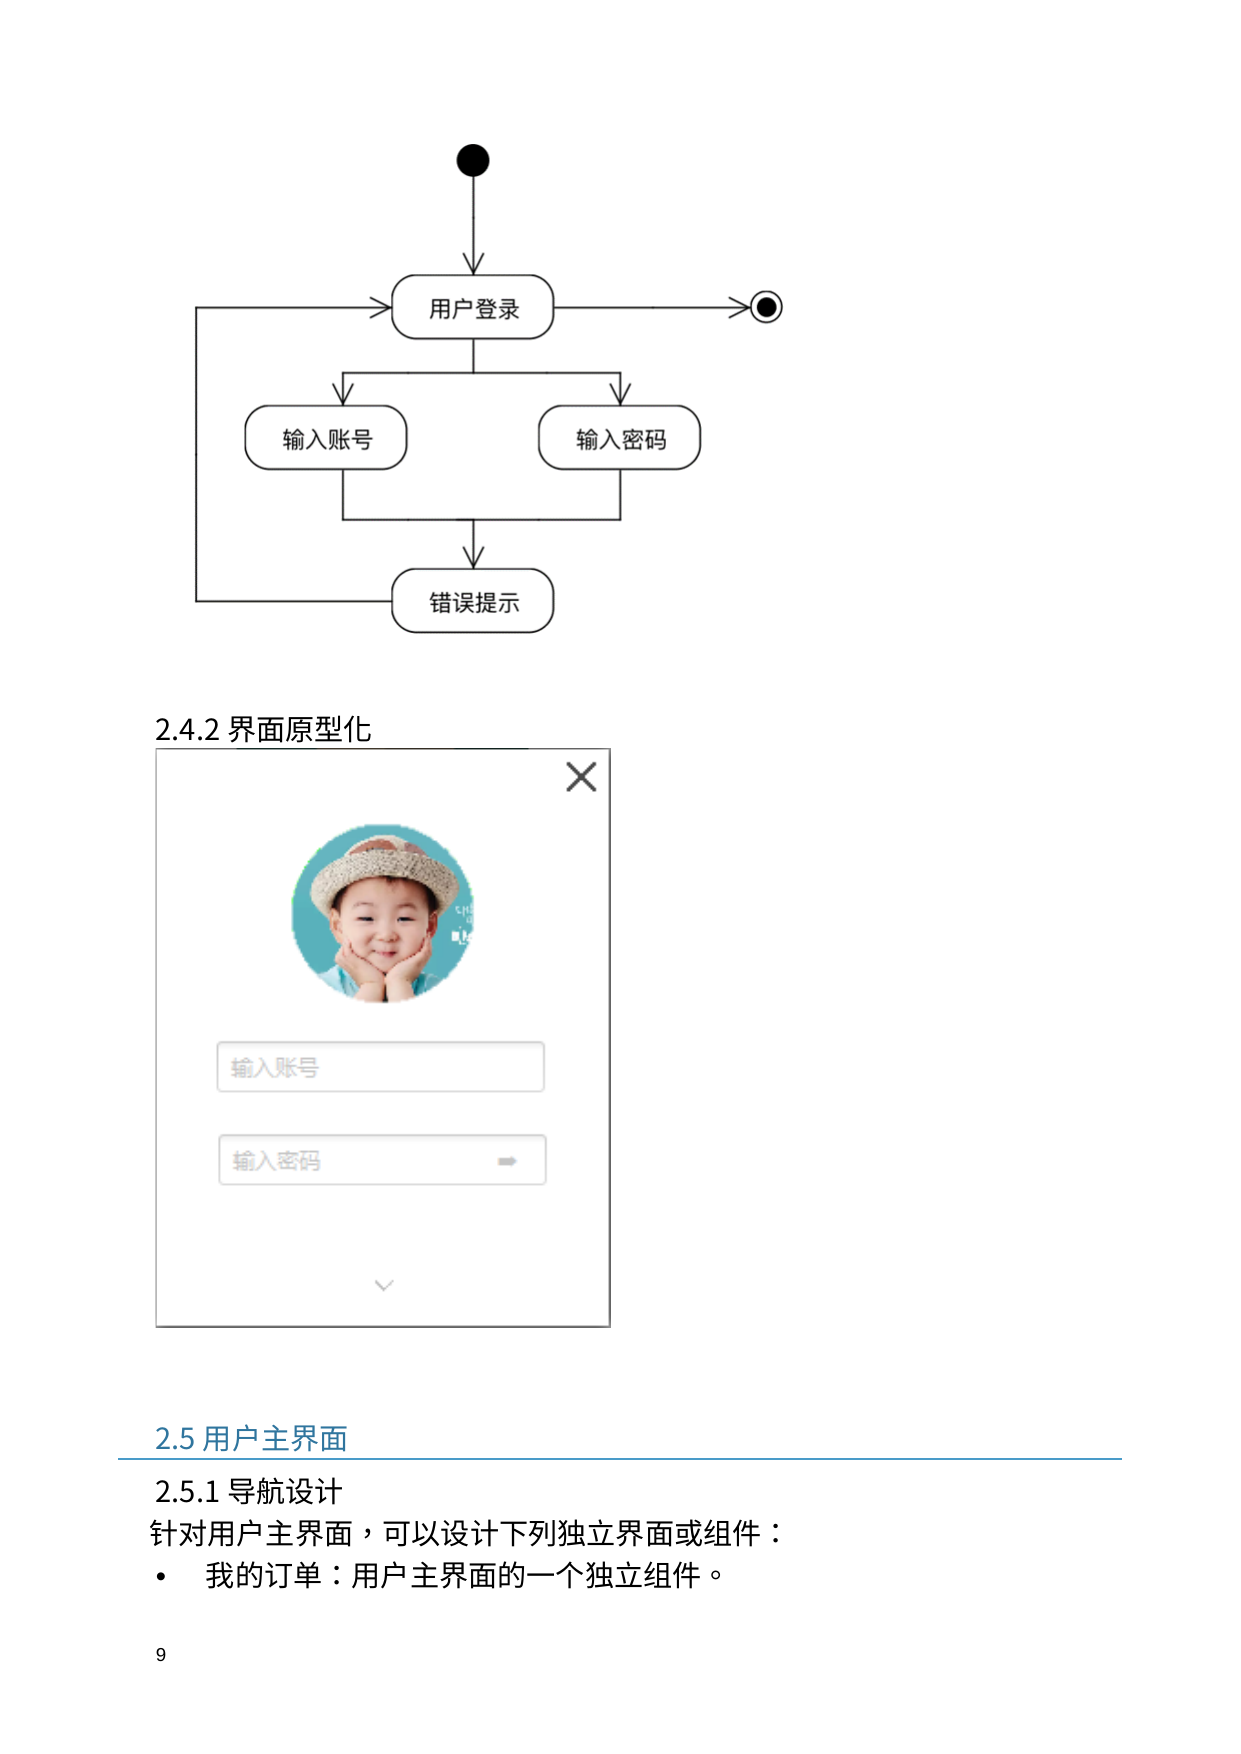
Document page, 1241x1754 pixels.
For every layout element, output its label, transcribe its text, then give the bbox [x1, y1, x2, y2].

picture [155, 748, 611, 1328]
subtitle 2.5 用户主界面 [118, 1415, 1122, 1458]
text 2.5.1 导航设计 [118, 1468, 1122, 1510]
text 2.4.2 界面原型化 [118, 706, 1122, 748]
text • 我的订单：用户主界面的一个独立组件。 [118, 1553, 1122, 1595]
text 针对用户主界面，可以设计下列独立界面或组件： [149, 1510, 1122, 1553]
picture [155, 118, 889, 707]
